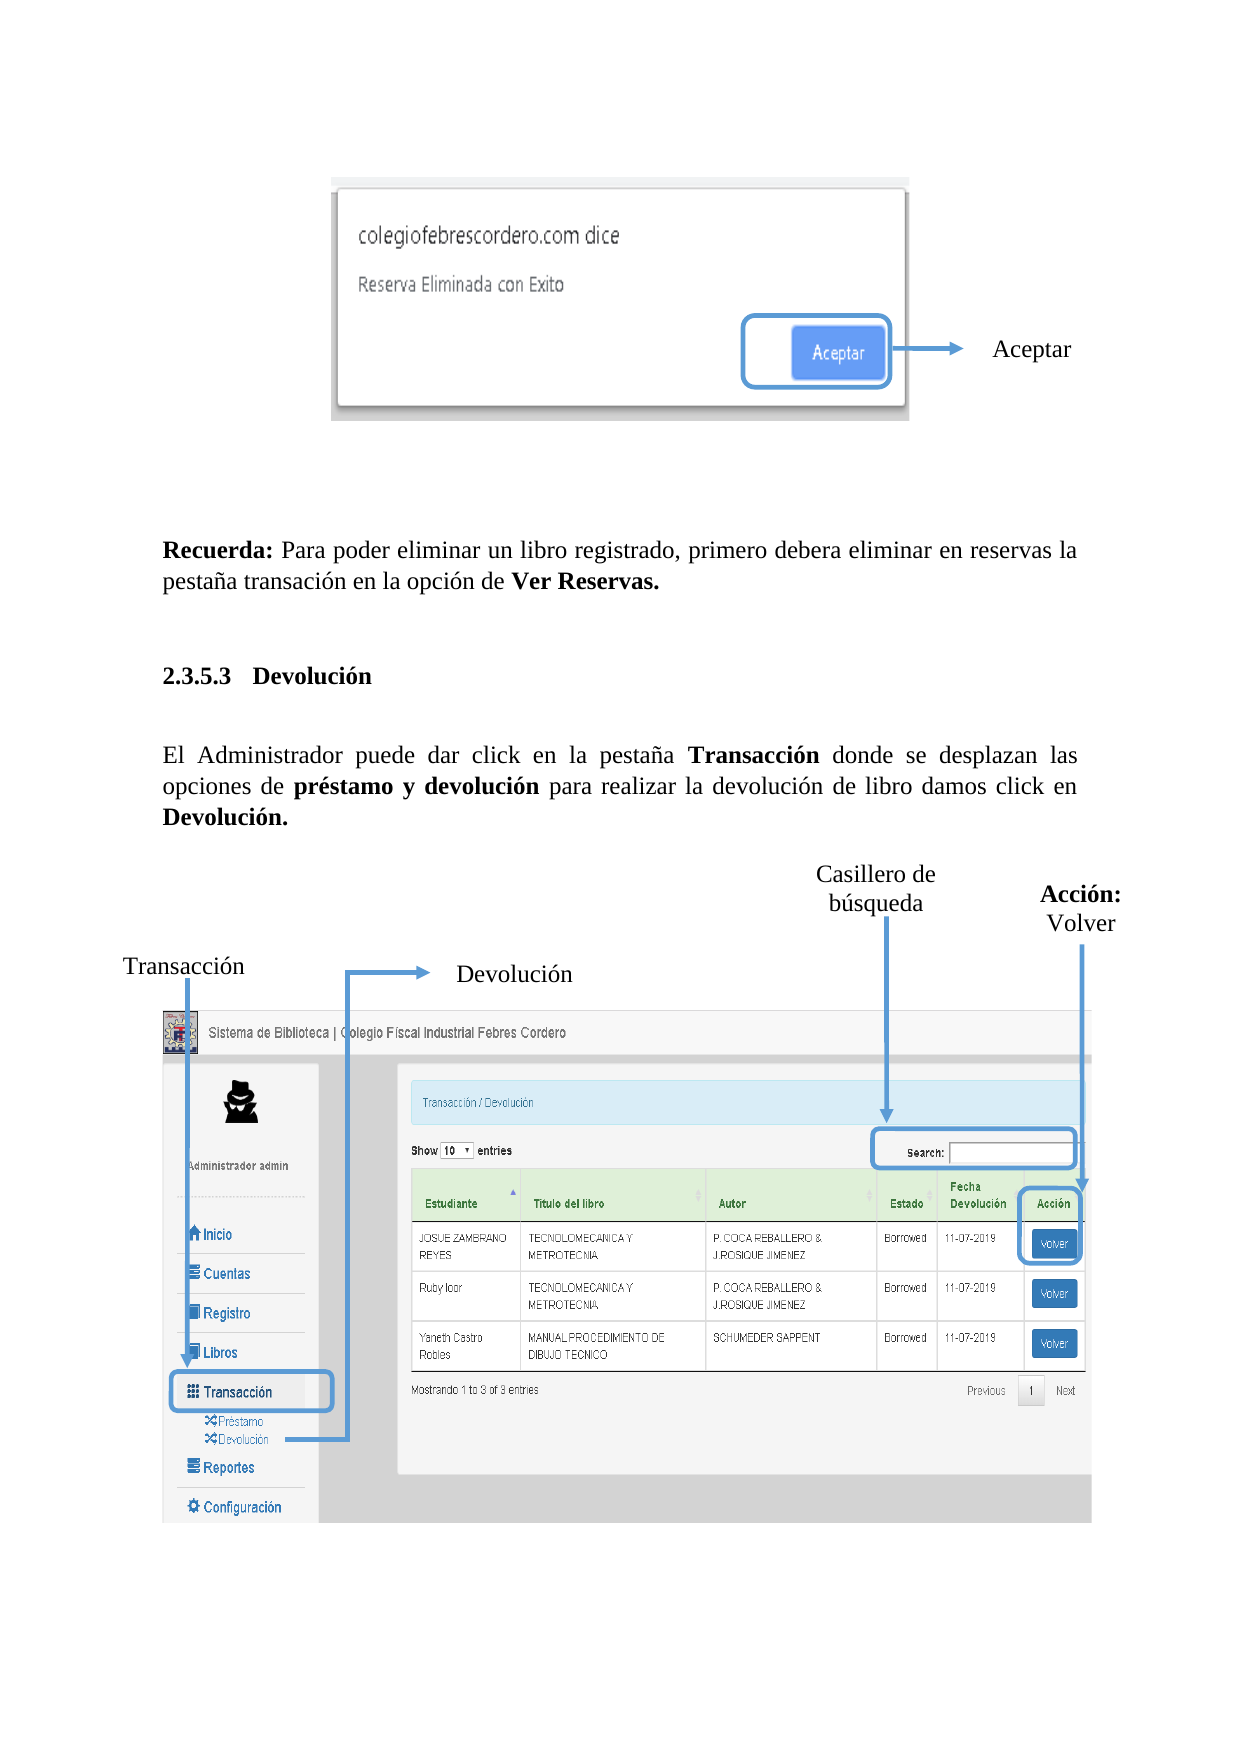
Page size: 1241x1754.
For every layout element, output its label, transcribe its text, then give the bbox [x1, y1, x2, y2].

picture [746, 318, 887, 384]
picture [1022, 1191, 1078, 1260]
picture [162, 1008, 1092, 1523]
subtitle Devolución [162, 661, 1078, 690]
text Recuerda: Para poder eliminar un libro registrado, primero debera eliminar en reservas la pestaña transación en la opción de Ver Reservas. [162, 535, 1078, 595]
picture [331, 177, 910, 421]
text El Administrador puede dar click en la pestaña Transacción donde se desplazan las opciones de préstamo y devolución para realizar la devolución de libro damos click en Devolución. [162, 740, 1078, 831]
picture [174, 1374, 329, 1408]
